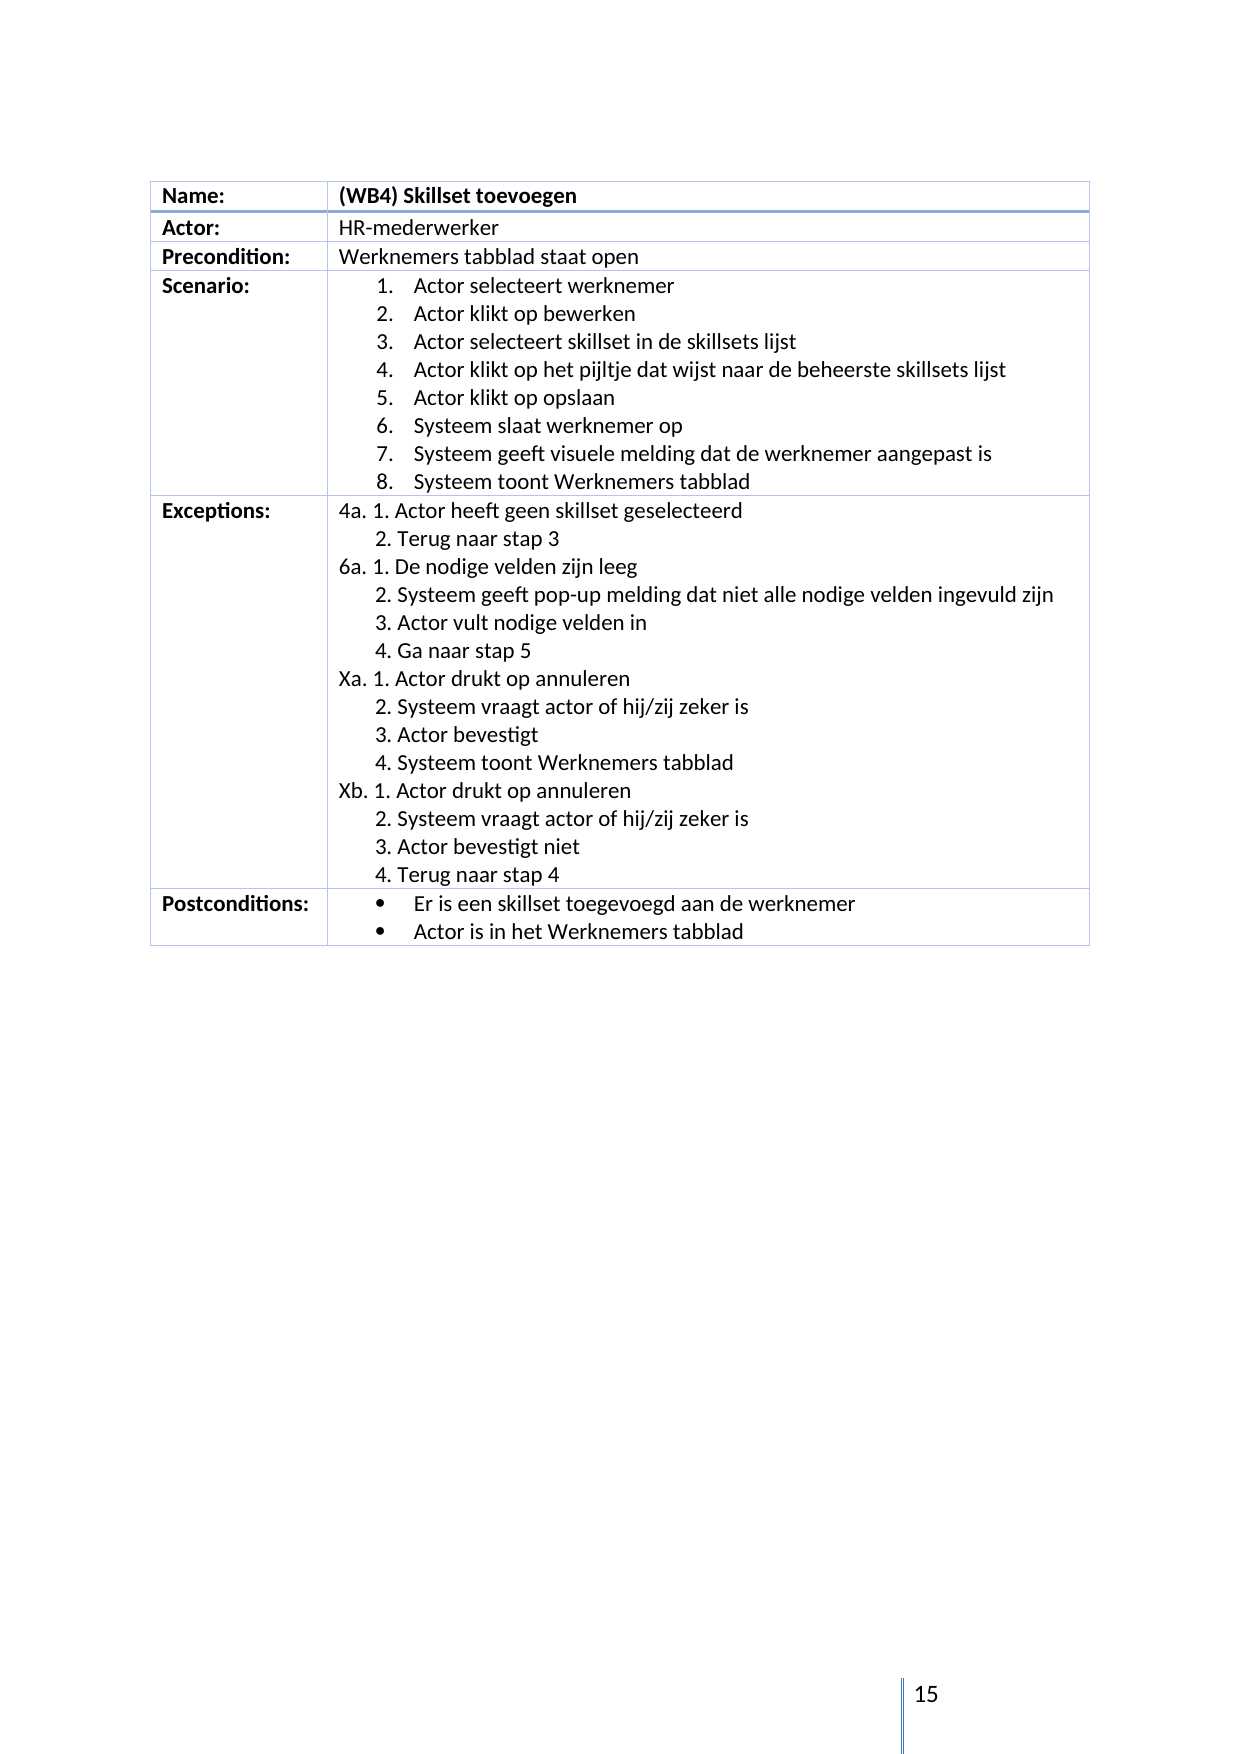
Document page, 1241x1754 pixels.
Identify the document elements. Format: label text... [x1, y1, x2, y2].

table_cell Actor selecteert werknemer Actor klikt op bewerken Actor selecteert skillset in de skillsets lijst Actor klikt op het pijltje dat wijst naar de beheerste skillsets lijst Actor klikt op opslaan Systeem slaat werknemer op Systeem geeft visuele melding dat de werknemer aangepast is Systeem toont Werknemers tabblad [328, 271, 1089, 495]
table_header Name: [151, 182, 327, 209]
table_cell Precondition: [151, 242, 327, 270]
table_cell HR-mederwerker [328, 213, 1089, 241]
table_cell 4a. 1. Actor heeft geen skillset geselecteerd 2. Terug naar stap 3 6a. 1. De nodige velden zijn leeg 2. Systeem geeft pop-up melding dat niet alle nodige velden ingevuld zijn 3. Actor vult nodige velden in 4. Ga naar stap 5 Xa. 1. Actor drukt op annuleren 2. Systeem vraagt actor of hij/zij zeker is 3. Actor bevestigt 4. Systeem toont Werknemers tabblad Xb. 1. Actor drukt op annuleren 2. Systeem vraagt actor of hij/zij zeker is 3. Actor bevestigt niet 4. Terug naar stap 4 [328, 496, 1089, 888]
table_cell Scenario: [151, 271, 327, 495]
table_cell Er is een skillset toegevoegd aan de werknemer Actor is in het Werknemers tabblad [328, 889, 1089, 945]
table_cell Exceptions: [151, 496, 327, 888]
table_cell Werknemers tabblad staat open [328, 242, 1089, 270]
table_cell Postconditions: [151, 889, 327, 945]
table_cell Actor: [151, 213, 327, 241]
table_header (WB4) Skillset toevoegen [328, 182, 1089, 209]
